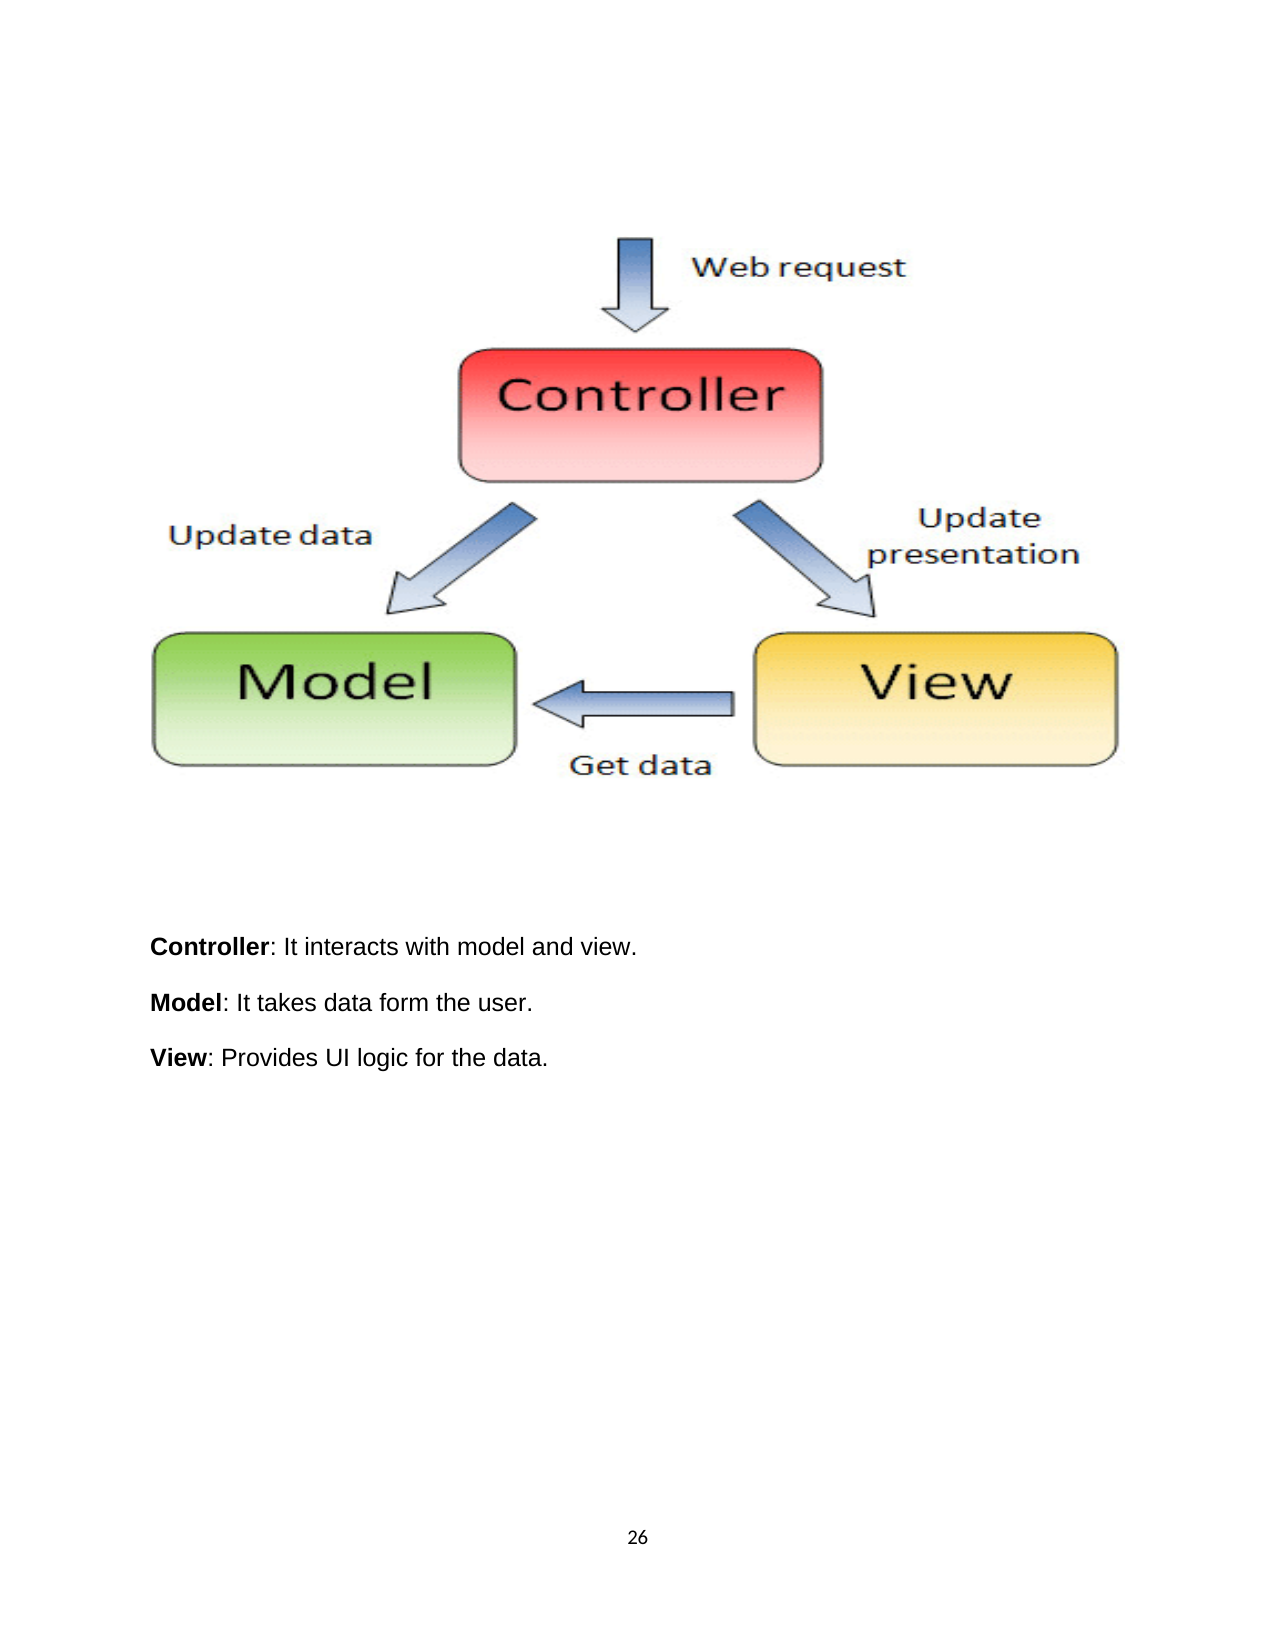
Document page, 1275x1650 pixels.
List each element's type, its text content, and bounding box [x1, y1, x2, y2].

text Model: It takes data form the user. [150, 987, 1125, 1016]
text View: Provides UI logic for the data. [150, 1043, 1125, 1072]
text Controller: It interacts with model and view. [150, 932, 1125, 961]
picture [150, 236, 1125, 783]
